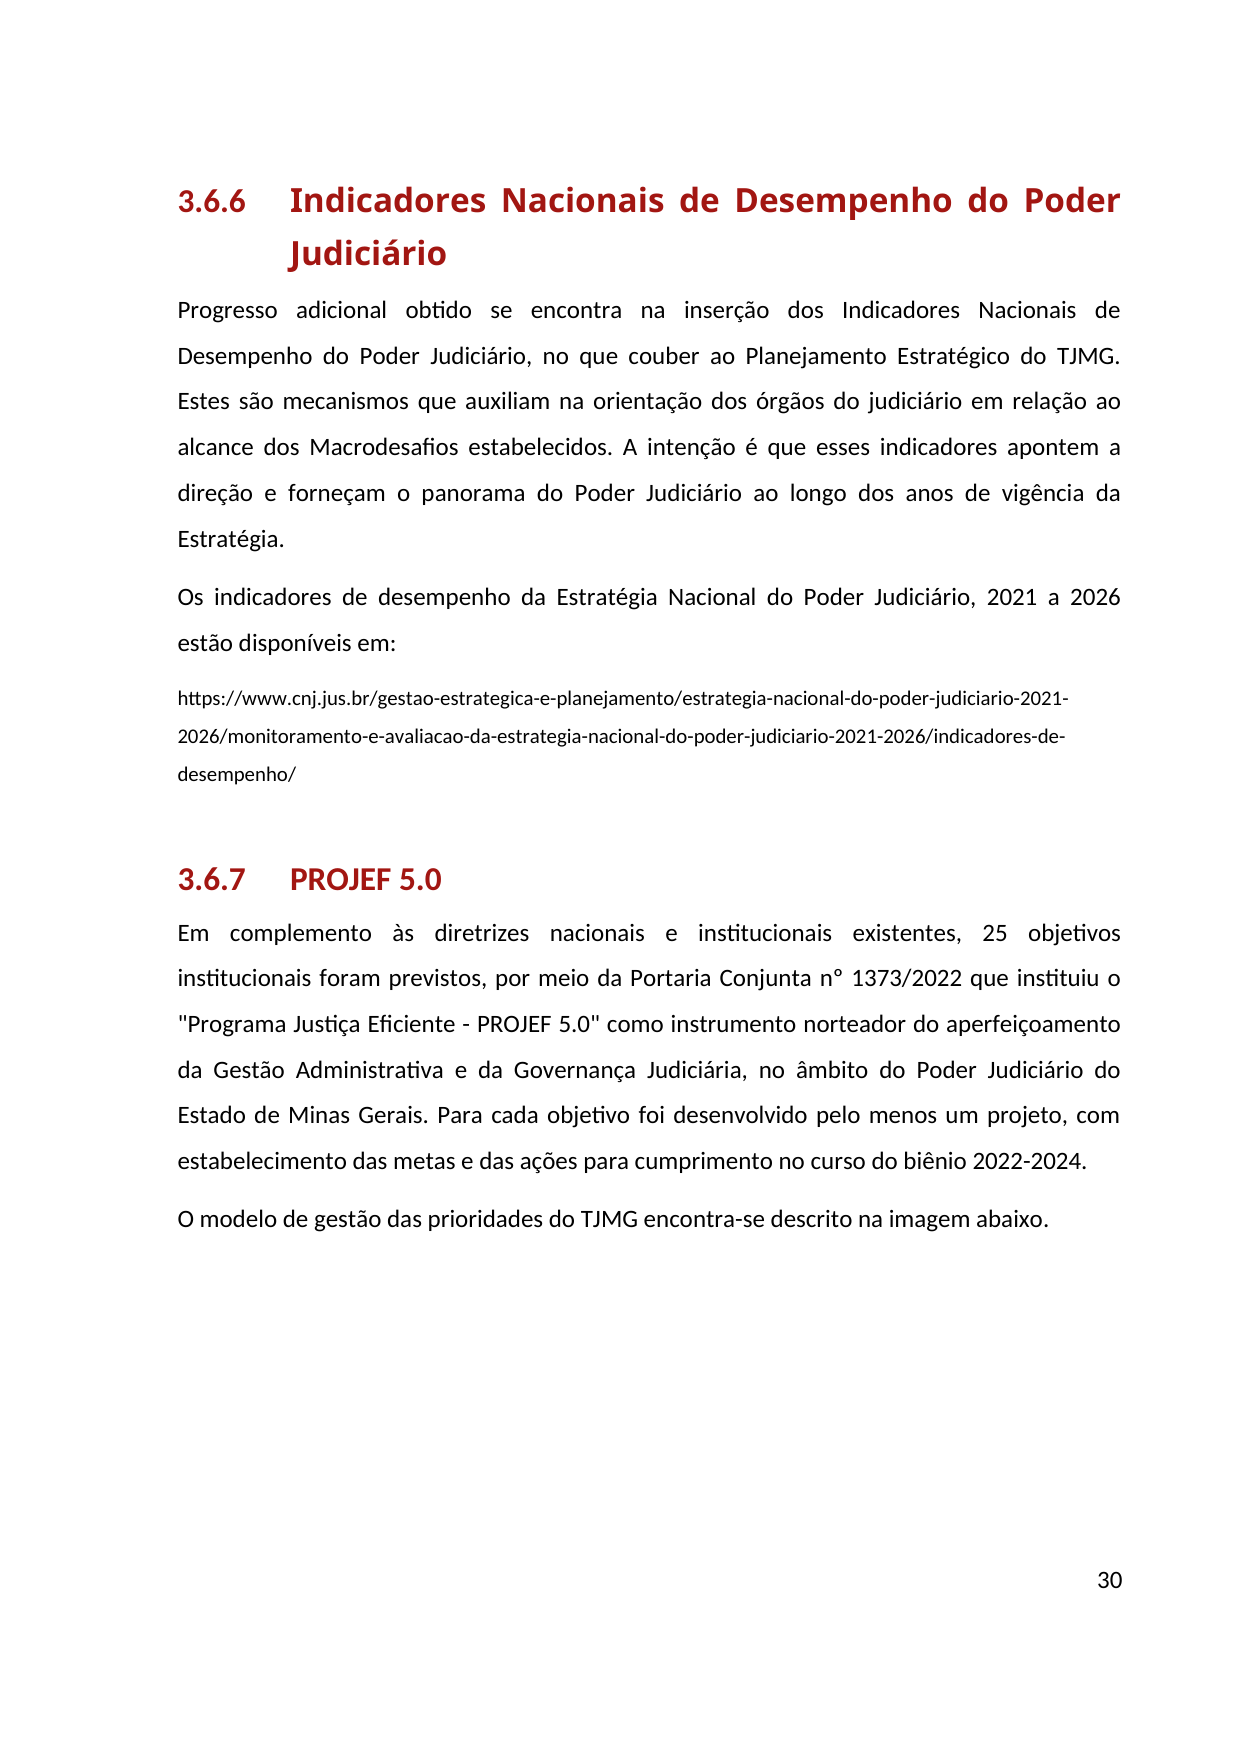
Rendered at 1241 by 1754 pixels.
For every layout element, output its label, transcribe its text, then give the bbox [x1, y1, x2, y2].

list PROJEF 5.0 [177, 857, 1122, 898]
text Progresso adicional obtido se encontra na inserção dos Indicadores Nacionais de Desempenho do Poder Judiciário, no que couber ao Planejamento Estratégico do TJMG. Estes são mecanismos que auxiliam na orientação dos órgãos do judiciário em relação ao alcance dos Macrodesafios estabelecidos. A intenção é que esses indicadores apontem a direção e forneçam o panorama do Poder Judiciário ao longo dos anos de vigência da Estratégia. [177, 294, 1122, 553]
text https://www.cnj.jus.br/gestao-estrategica-e-planejamento/estrategia-nacional-do-poder-judiciario-2021-2026/monitoramento-e-avaliacao-da-estrategia-nacional-do-poder-judiciario-2021-2026/indicadores-de-desempenho/ [177, 685, 1122, 787]
text Os indicadores de desempenho da Estratégia Nacional do Poder Judiciário, 2021 a 2026 estão disponíveis em: [177, 581, 1122, 657]
text Em complemento às diretrizes nacionais e institucionais existentes, 25 objetivos institucionais foram previstos, por meio da Portaria Conjunta nº 1373/2022 que instituiu o "Programa Justiça Eficiente - PROJEF 5.0" como instrumento norteador do aperfeiçoamento da Gestão Administrativa e da Governança Judiciária, no âmbito do Poder Judiciário do Estado de Minas Gerais. Para cada objetivo foi desenvolvido pelo menos um projeto, com estabelecimento das metas e das ações para cumprimento no curso do biênio 2022-2024. [177, 917, 1122, 1176]
list Indicadores Nacionais de Desempenho do Poder Judiciário [177, 177, 1122, 275]
text O modelo de gestão das prioridades do TJMG encontra-se descrito na imagem abaixo. [177, 1204, 1122, 1234]
